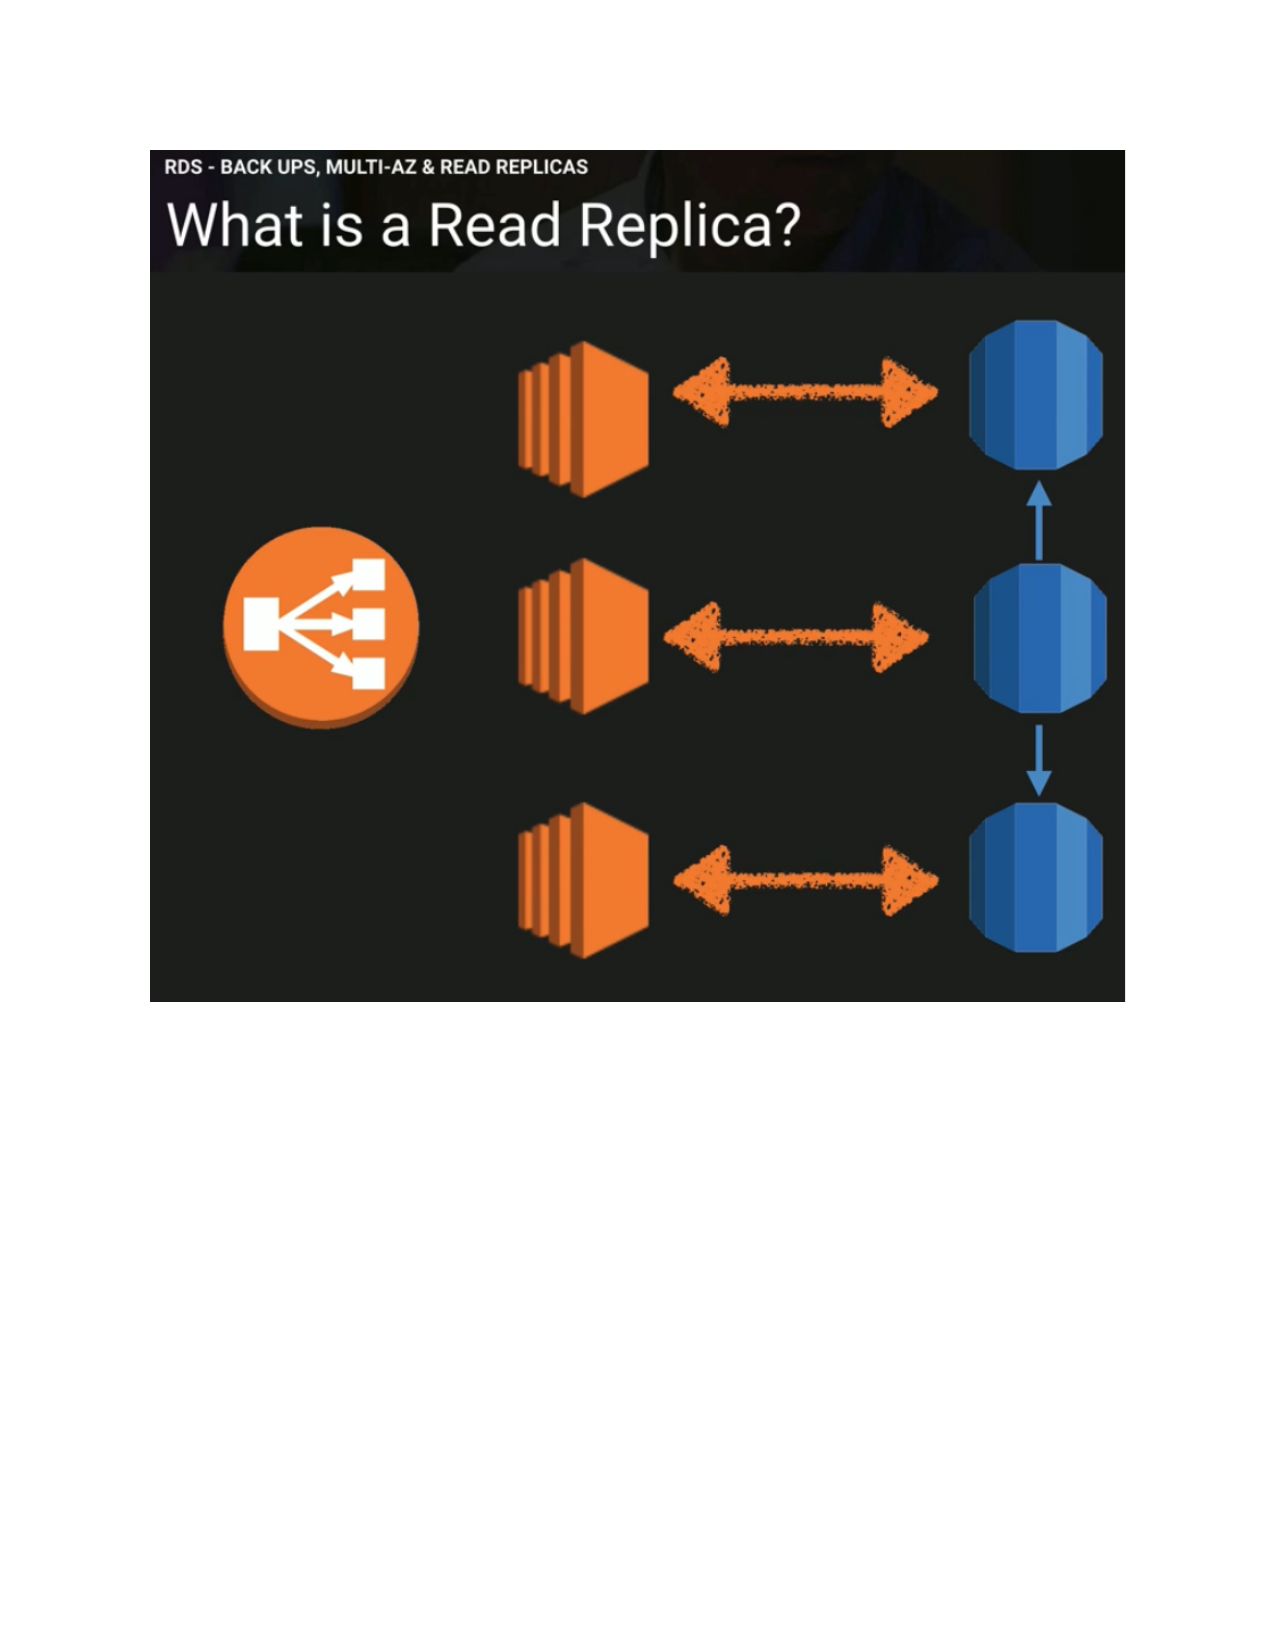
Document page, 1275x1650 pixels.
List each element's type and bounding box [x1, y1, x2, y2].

picture [150, 150, 1125, 1002]
